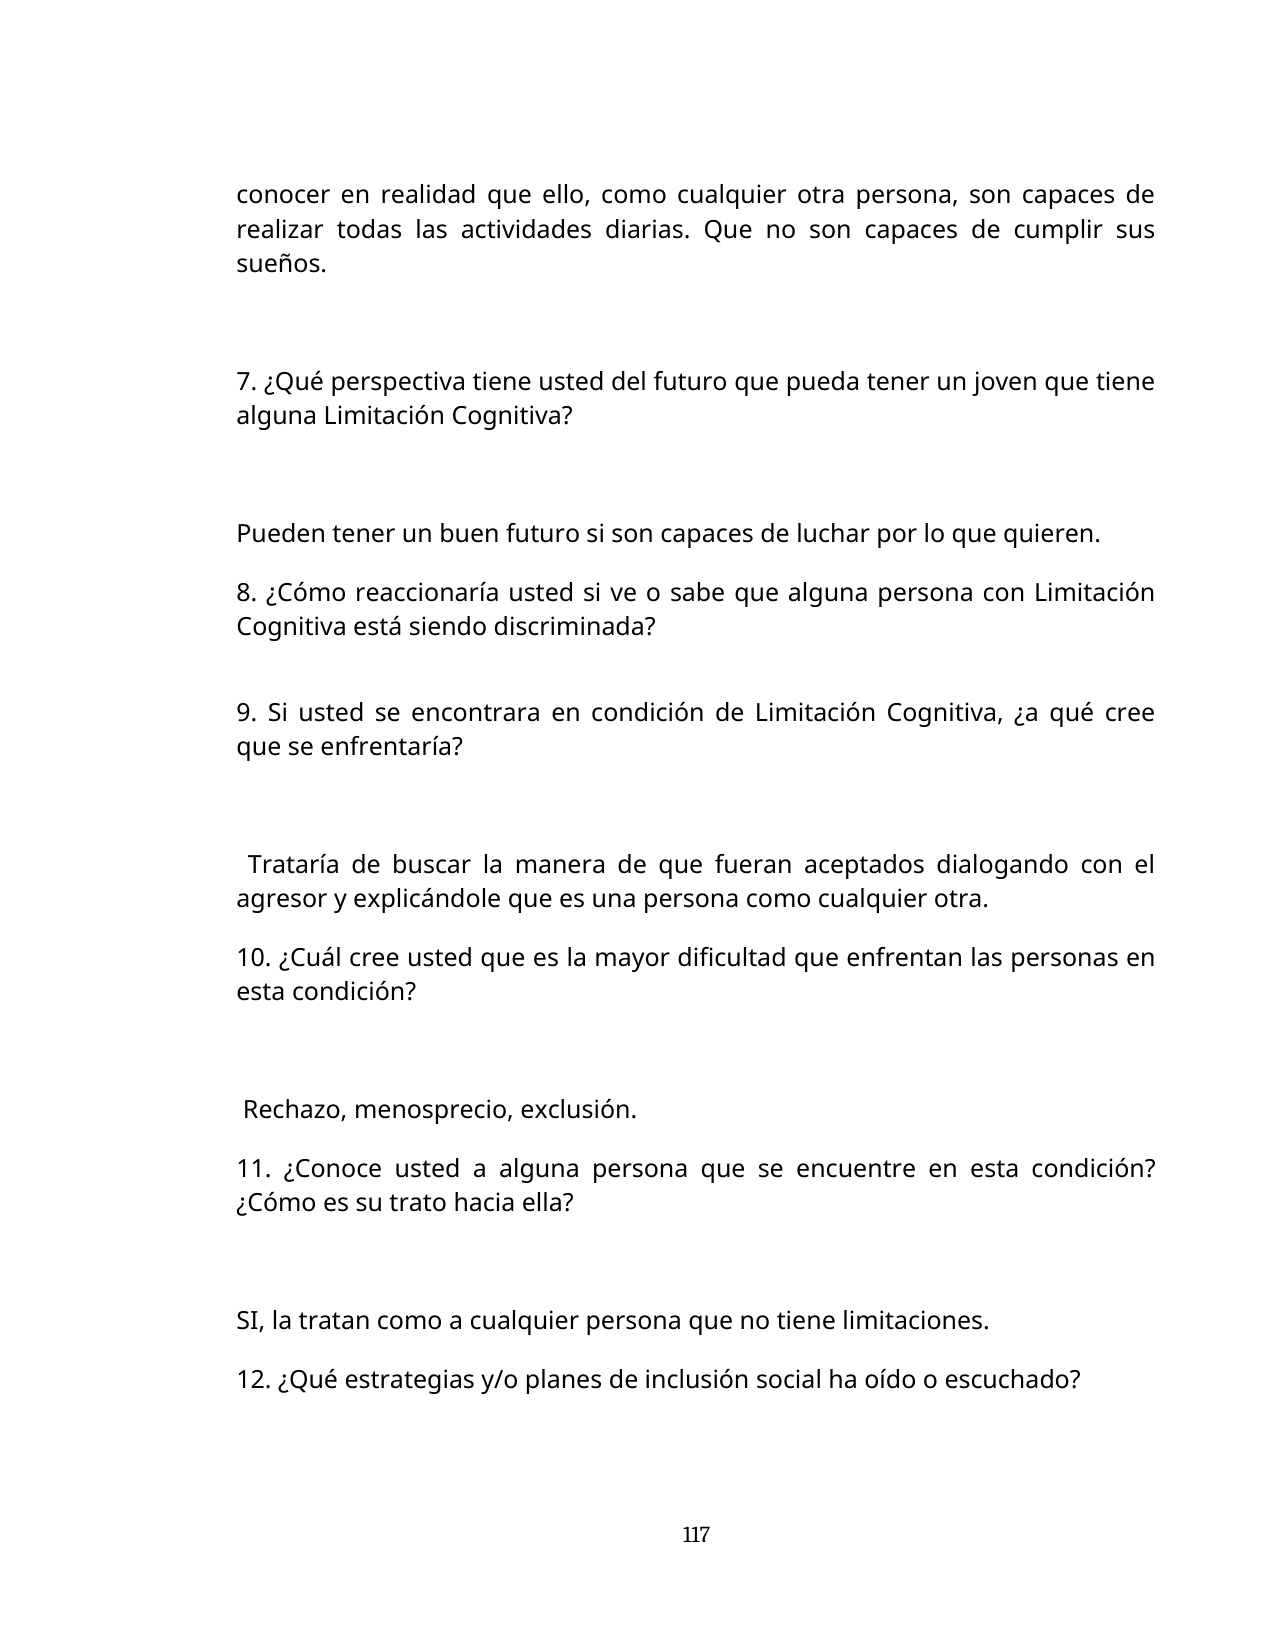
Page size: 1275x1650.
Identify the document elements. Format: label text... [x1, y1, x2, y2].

text 12. ¿Qué estrategias y/o planes de inclusión social ha oído o escuchado? [236, 1362, 1157, 1396]
text 7. ¿Qué perspectiva tiene usted del futuro que pueda tener un joven que tiene alguna Limitación Cognitiva? [236, 363, 1157, 432]
text Rechazo, menosprecio, exclusión. [236, 1092, 1157, 1126]
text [236, 177, 1157, 279]
text SI, la tratan como a cualquier persona que no tiene limitaciones. [236, 1303, 1157, 1337]
text 10. ¿Cuál cree usted que es la mayor dificultad que enfrentan las personas en esta condición? [236, 939, 1157, 1008]
text 11. ¿Conoce usted a alguna persona que se encuentre en esta condición? ¿Cómo es su trato hacia ella? [236, 1151, 1157, 1219]
text 9. Si usted se encontrara en condición de Limitación Cognitiva, ¿a qué cree que se enfrentaría? [236, 694, 1157, 762]
text Pueden tener un buen futuro si son capaces de luchar por lo que quieren. [236, 516, 1157, 550]
text 8. ¿Cómo reaccionaría usted si ve o sabe que alguna persona con Limitación Cognitiva está siendo discriminada? [236, 575, 1157, 643]
text Trataría de buscar la manera de que fueran aceptados dialogando con el agresor y explicándole que es una persona como cualquier otra. [236, 846, 1157, 914]
